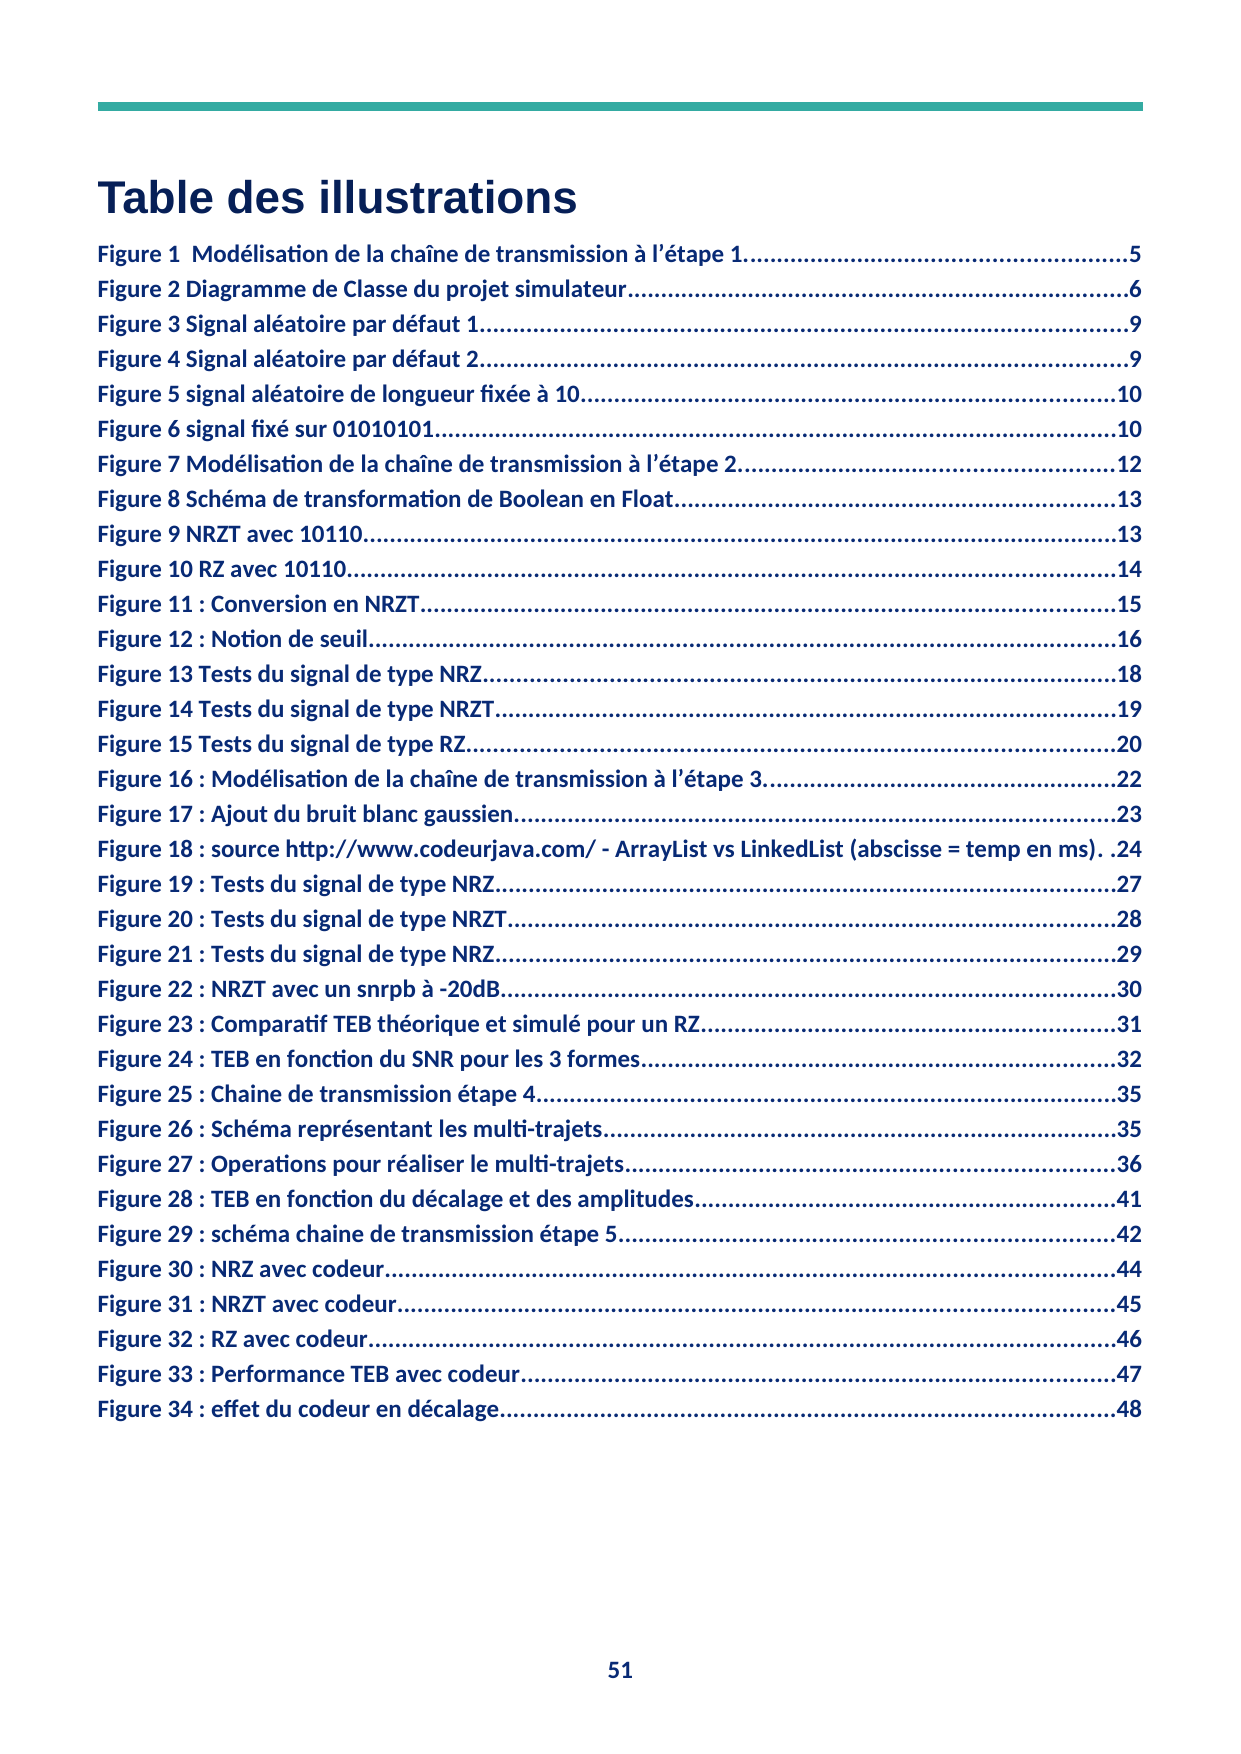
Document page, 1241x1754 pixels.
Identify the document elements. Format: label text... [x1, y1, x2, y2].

text Figure 17 : Ajout du bruit blanc gaussien. 23 [97, 798, 1143, 828]
text Figure 11 : Conversion en NRZT 15 [97, 588, 1143, 618]
text Figure 19 : Tests du signal de type NRZ 27 [97, 868, 1143, 898]
text Figure 2 Diagramme de Classe du projet simulateur 6 [97, 273, 1143, 303]
text Figure 26 : Schéma représentant les multi-trajets 35 [97, 1113, 1143, 1143]
text Figure 29 : schéma chaine de transmission étape 5 42 [97, 1218, 1143, 1248]
text Figure 3 Signal aléatoire par défaut 1 9 [97, 308, 1143, 338]
text Figure 24 : TEB en fonction du SNR pour les 3 formes 32 [97, 1043, 1143, 1073]
text Figure 7 Modélisation de la chaîne de transmission à l’étape 2. 12 [97, 448, 1143, 478]
text Figure 8 Schéma de transformation de Boolean en Float 13 [97, 483, 1143, 513]
text Figure 23 : Comparatif TEB théorique et simulé pour un RZ 31 [97, 1008, 1143, 1038]
text Figure 4 Signal aléatoire par défaut 2 9 [97, 343, 1143, 373]
text Figure 31 : NRZT avec codeur 45 [97, 1288, 1143, 1318]
text Figure 21 : Tests du signal de type NRZ 29 [97, 938, 1143, 968]
text Figure 28 : TEB en fonction du décalage et des amplitudes 41 [97, 1183, 1143, 1213]
text Figure 27 : Operations pour réaliser le multi-trajets 36 [97, 1148, 1143, 1178]
text Figure 32 : RZ avec codeur 46 [97, 1323, 1143, 1353]
text Figure 18 : source http://www.codeurjava.com/ - ArrayList vs LinkedList (abscisse = temp en ms) 24 [97, 833, 1143, 863]
text Figure 22 : NRZT avec un snrpb à -20dB 30 [97, 973, 1143, 1003]
text Figure 14 Tests du signal de type NRZT 19 [97, 693, 1143, 723]
subtitle Table des illustrations [97, 171, 1143, 224]
text Figure 5 signal aléatoire de longueur fixée à 10 10 [97, 378, 1143, 408]
text Figure 6 signal fixé sur 01010101 10 [97, 413, 1143, 443]
text Figure 16 : Modélisation de la chaîne de transmission à l’étape 3. 22 [97, 763, 1143, 793]
text Figure 34 : effet du codeur en décalage 48 [97, 1393, 1143, 1423]
text Figure 30 : NRZ avec codeur 44 [97, 1253, 1143, 1283]
text Figure 9 NRZT avec 10110 13 [97, 518, 1143, 548]
text Figure 12 : Notion de seuil 16 [97, 623, 1143, 653]
text Figure 13 Tests du signal de type NRZ 18 [97, 658, 1143, 688]
text Figure 33 : Performance TEB avec codeur 47 [97, 1358, 1143, 1388]
text Figure 10 RZ avec 10110 14 [97, 553, 1143, 583]
text Figure 1 Modélisation de la chaîne de transmission à l’étape 1. 5 [97, 238, 1143, 268]
text Figure 20 : Tests du signal de type NRZT 28 [97, 903, 1143, 933]
text Figure 25 : Chaine de transmission étape 4 35 [97, 1078, 1143, 1108]
text Figure 15 Tests du signal de type RZ 20 [97, 728, 1143, 758]
